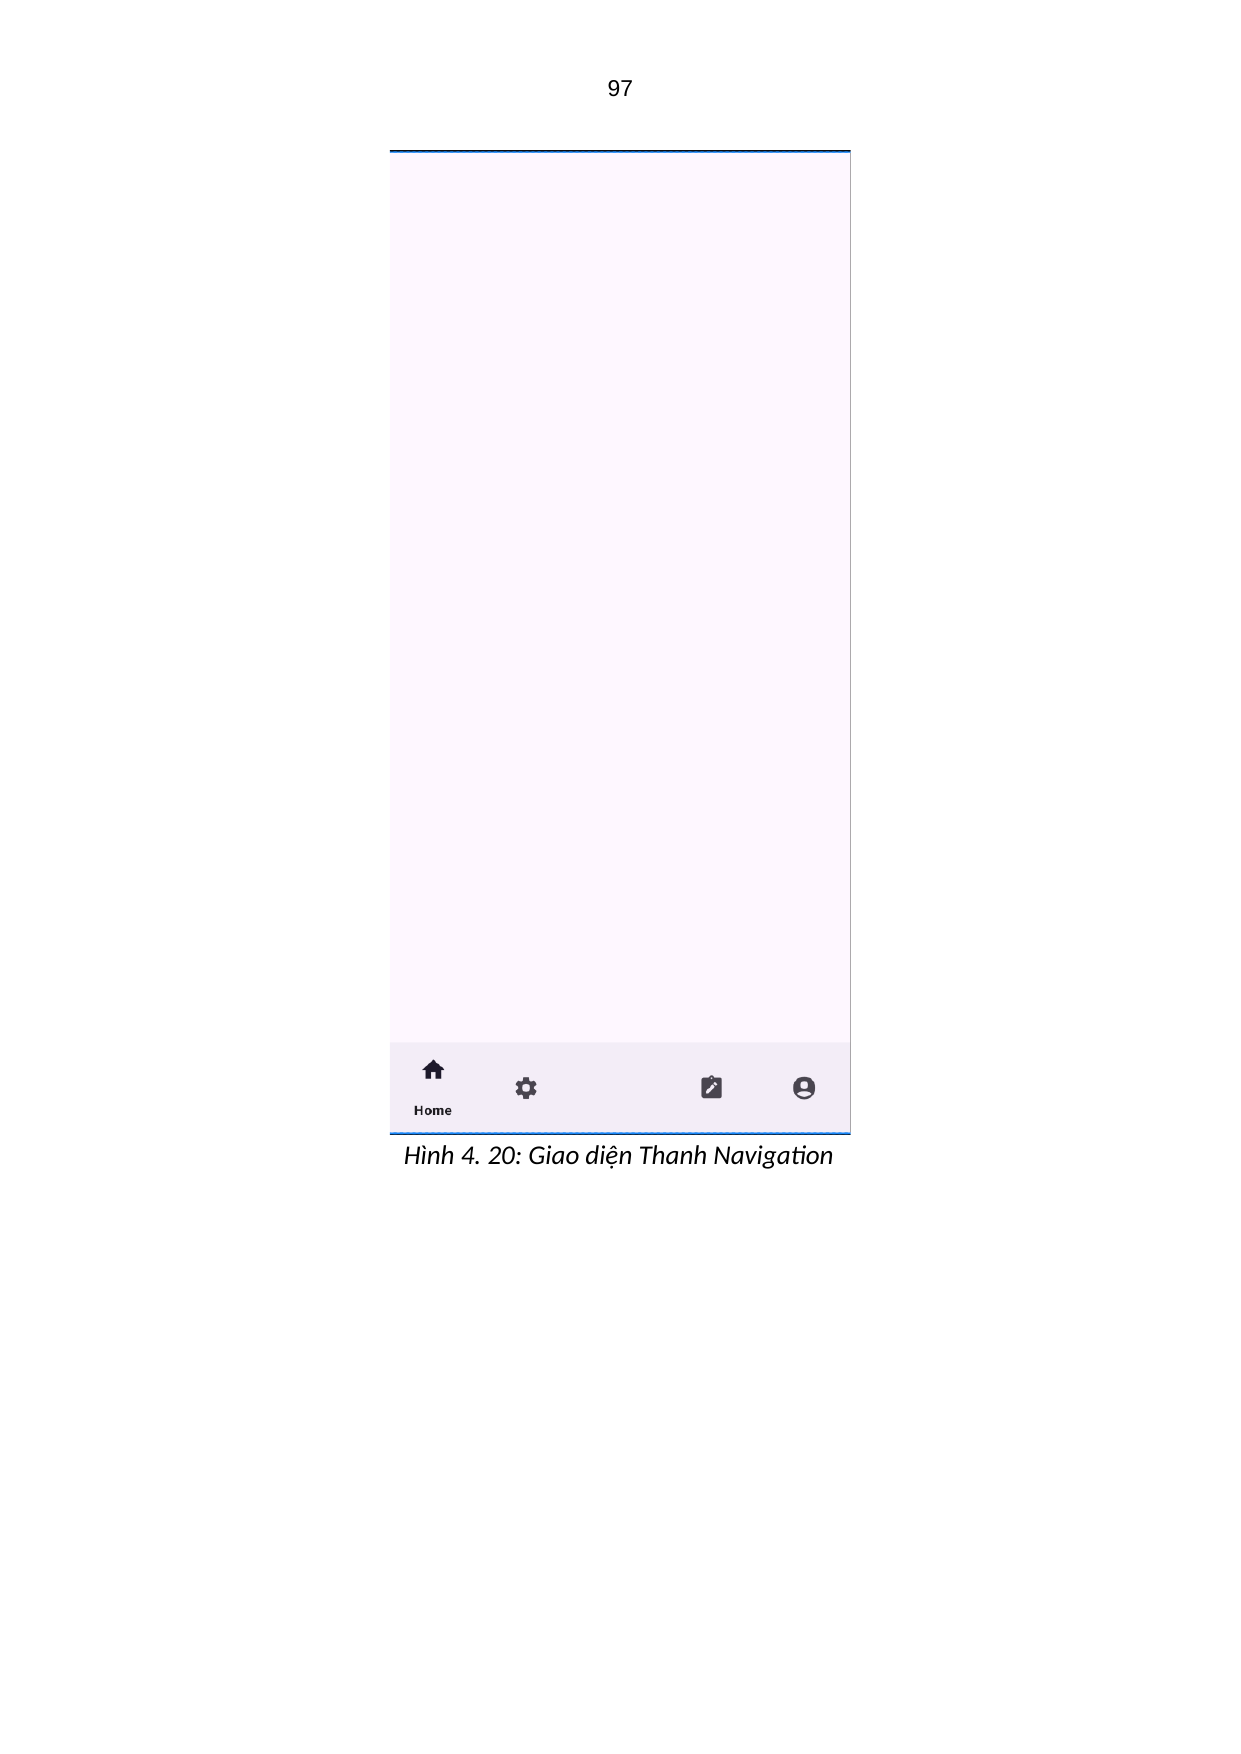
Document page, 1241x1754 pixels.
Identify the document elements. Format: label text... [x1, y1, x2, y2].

text Hình 4. 20: Giao diện Thanh Navigation [150, 1138, 1090, 1171]
picture [389, 150, 851, 1135]
